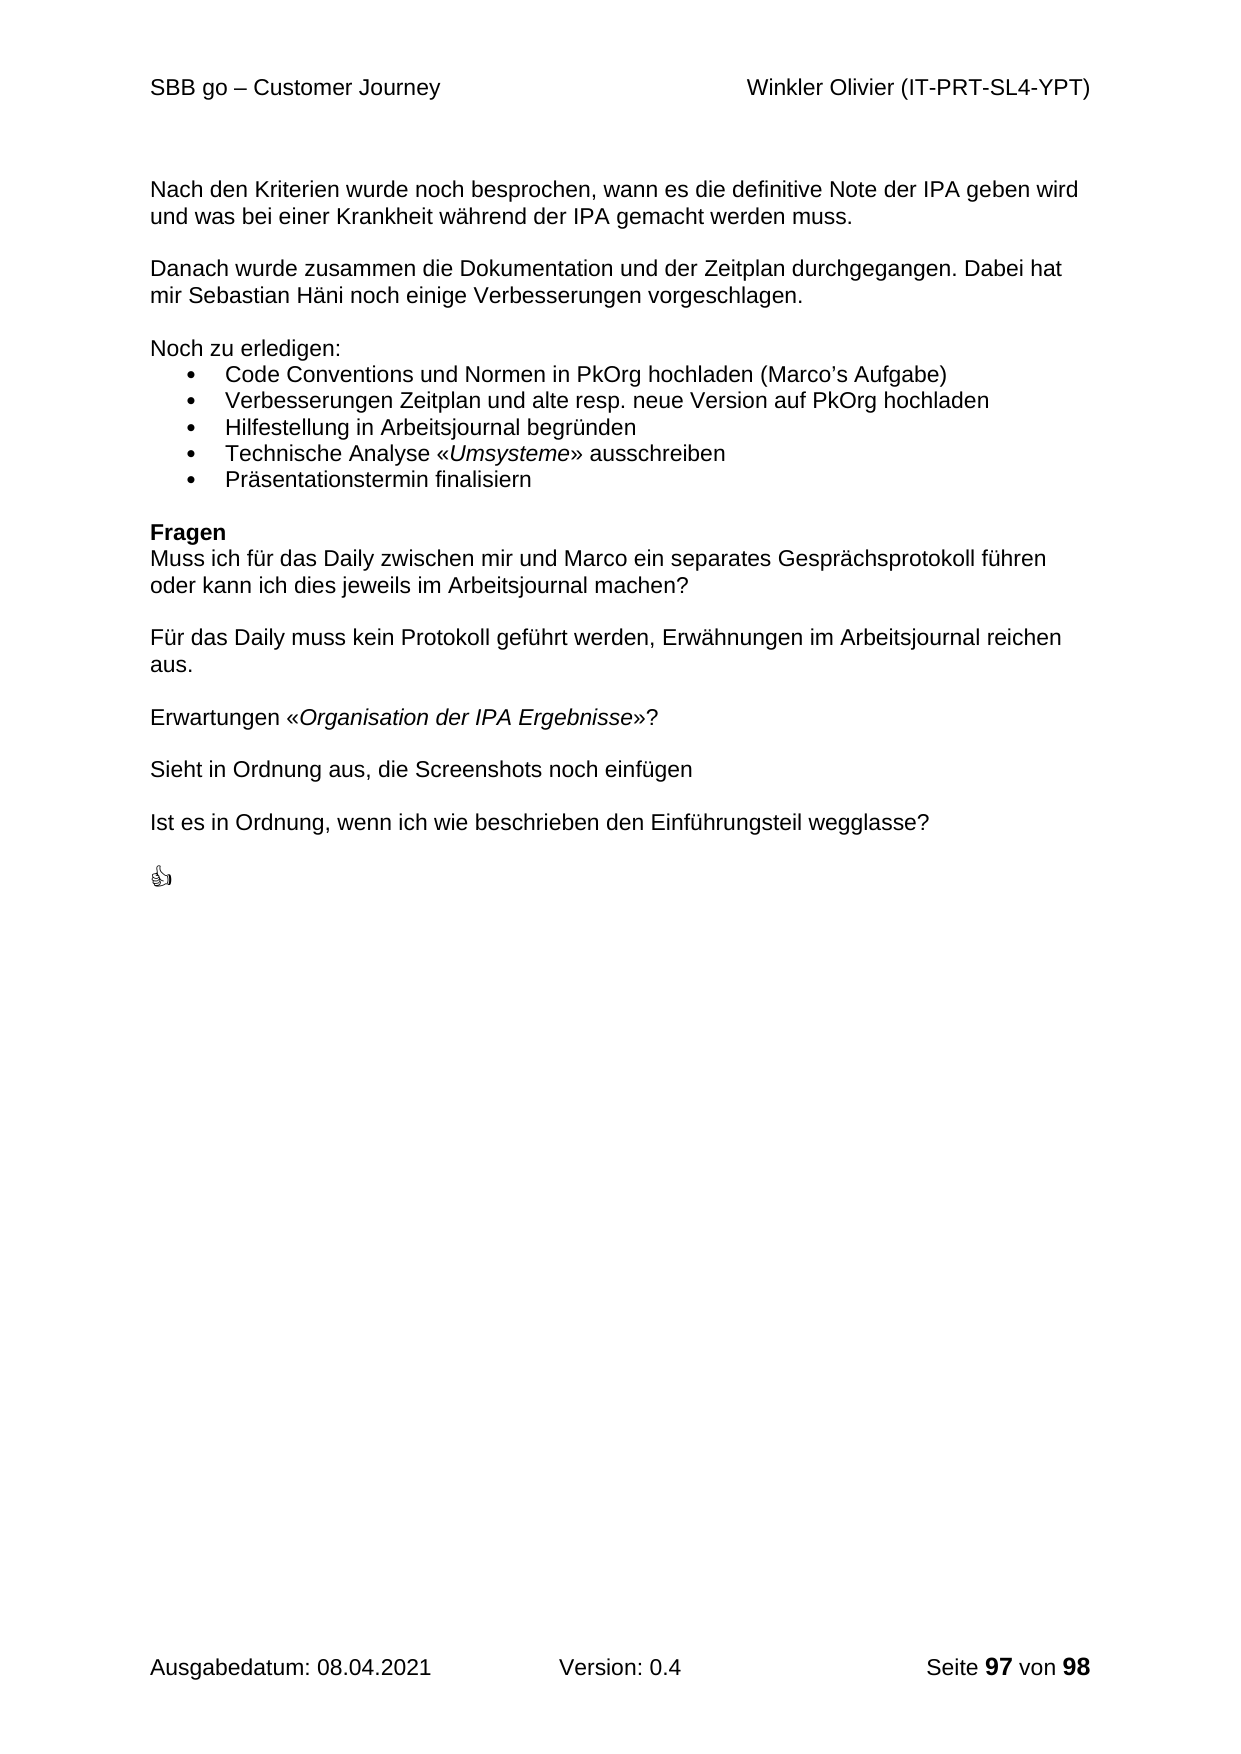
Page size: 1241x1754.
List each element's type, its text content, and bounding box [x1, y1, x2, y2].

list Präsentationstermin finalisiern [187, 466, 1090, 493]
text Fragen [150, 519, 1090, 545]
text Ist es in Ordnung, wenn ich wie beschrieben den Einführungsteil wegglasse? [150, 809, 1090, 835]
list Code Conventions und Normen in PkOrg hochladen (Marco’s Aufgabe) [187, 361, 1090, 387]
text Sieht in Ordnung aus, die Screenshots noch einfügen [150, 756, 1090, 782]
list Hilfestellung in Arbeitsjournal begründen [187, 413, 1090, 440]
text Danach wurde zusammen die Dokumentation und der Zeitplan durchgegangen. Dabei hat mir Sebastian Häni noch einige Verbesserungen vorgeschlagen. [150, 255, 1090, 308]
text Für das Daily muss kein Protokoll geführt werden, Erwähnungen im Arbeitsjournal reichen aus. [150, 624, 1090, 677]
text Nach den Kriterien wurde noch besprochen, wann es die definitive Note der IPA geben wird und was bei einer Krankheit während der IPA gemacht werden muss. [150, 176, 1090, 229]
list Verbesserungen Zeitplan und alte resp. neue Version auf PkOrg hochladen [187, 387, 1090, 413]
list Technische Analyse «Umsysteme» ausschreiben [187, 440, 1090, 466]
text Muss ich für das Daily zwischen mir und Marco ein separates Gesprächsprotokoll führen oder kann ich dies jeweils im Arbeitsjournal machen? [150, 545, 1090, 598]
text Erwartungen «Organisation der IPA Ergebnisse»? [150, 703, 1090, 730]
text Noch zu erledigen: [150, 334, 1090, 361]
